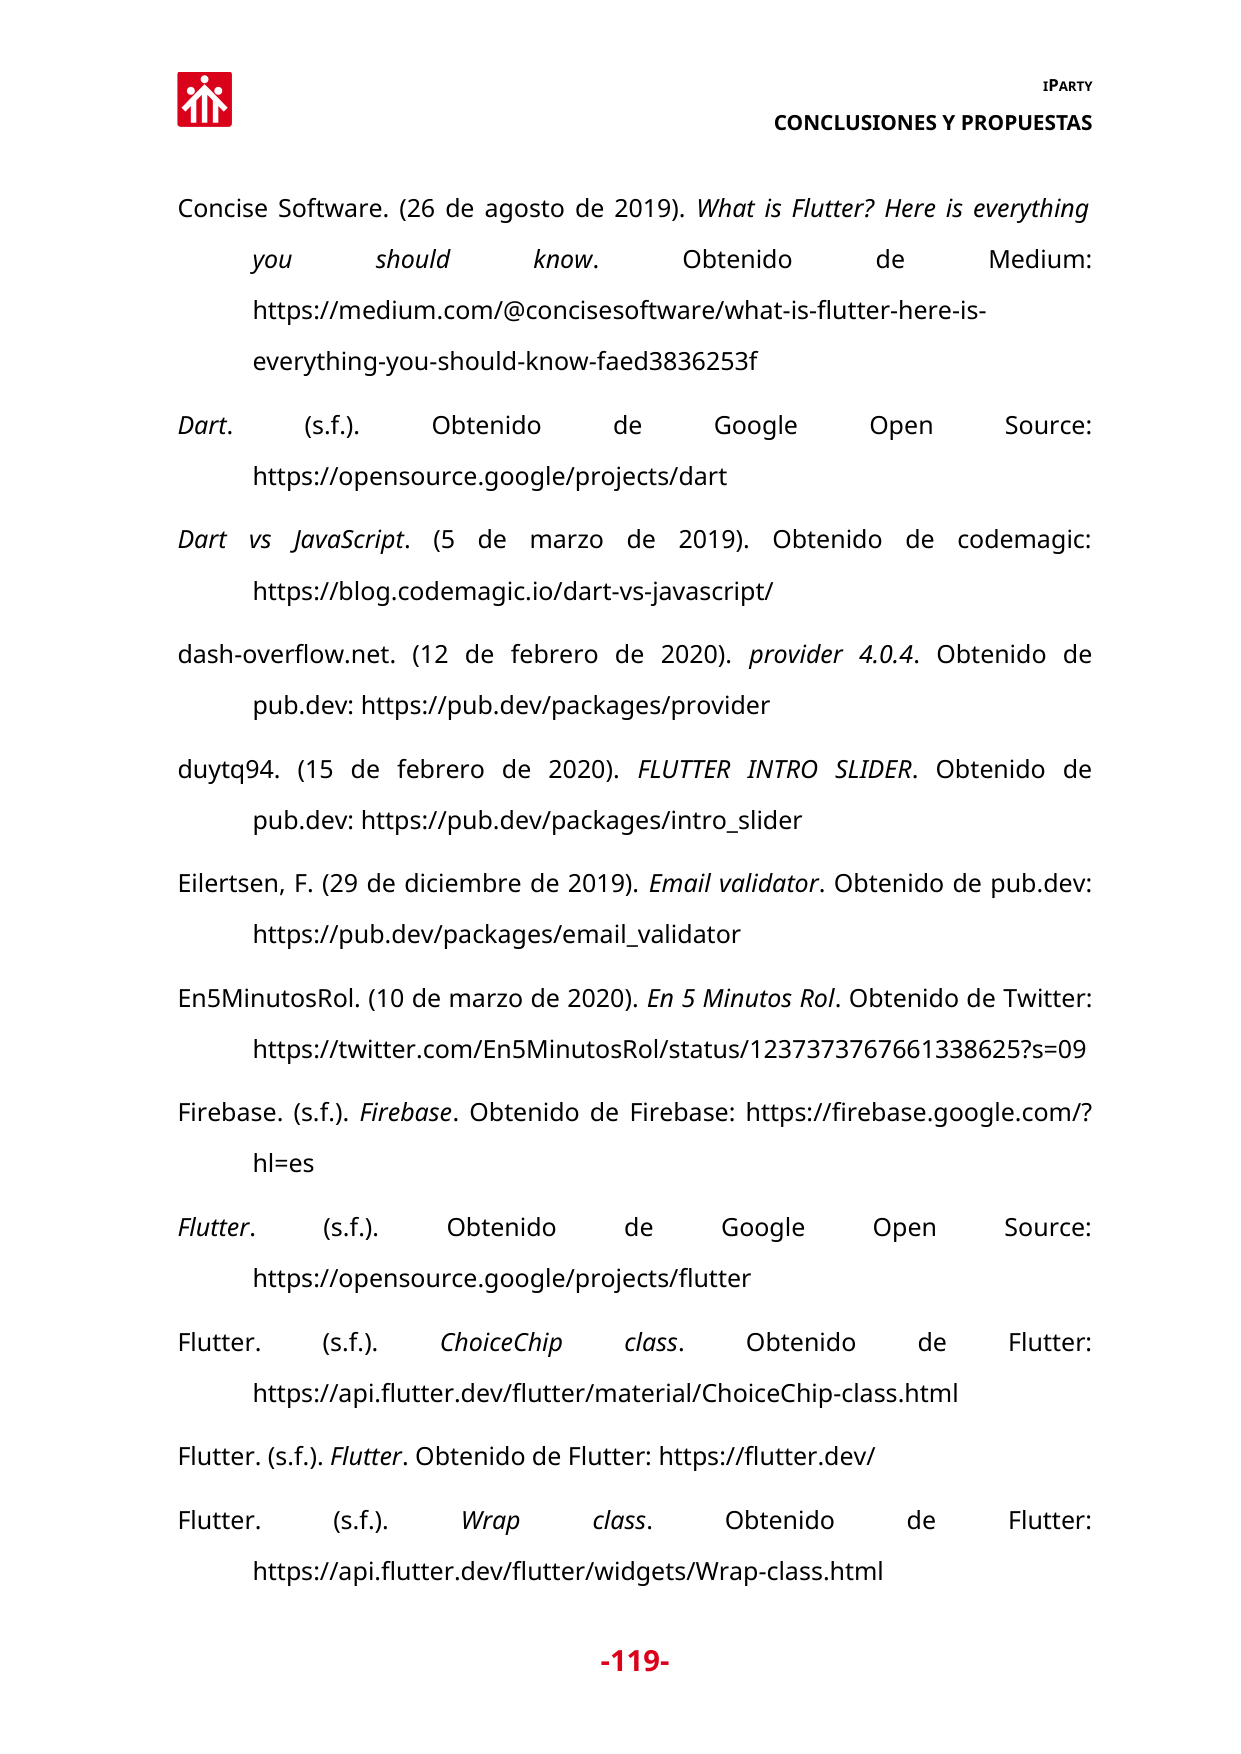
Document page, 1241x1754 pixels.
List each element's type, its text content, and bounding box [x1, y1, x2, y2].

text Dart. (s.f.). Obtenido de Google Open Source: https://opensource.google/projects/dart [177, 408, 1092, 493]
text Firebase. (s.f.). Firebase. Obtenido de Firebase: https://firebase.google.com/?hl=es [177, 1095, 1092, 1180]
text Flutter. (s.f.). Obtenido de Google Open Source: https://opensource.google/projects/flutter [177, 1210, 1092, 1295]
picture [177, 72, 232, 127]
text dash-overflow.net. (12 de febrero de 2020). provider 4.0.4. Obtenido de pub.dev: https://pub.dev/packages/provider [177, 637, 1092, 722]
text Flutter. (s.f.). ChoiceChip class. Obtenido de Flutter: https://api.flutter.dev/flutter/material/ChoiceChip-class.html [177, 1324, 1092, 1409]
text En5MinutosRol. (10 de marzo de 2020). En 5 Minutos Rol. Obtenido de Twitter: https://twitter.com/En5MinutosRol/status/1237373767661338625?s=09 [177, 981, 1092, 1066]
text Flutter. (s.f.). Flutter. Obtenido de Flutter: https://flutter.dev/ [177, 1439, 1092, 1473]
text Concise Software. (26 de agosto de 2019). What is Flutter? Here is everything you should know. Obtenido de Medium: https://medium.com/@concisesoftware/what-is-flutter-here-is-everything-you-should-know-faed3836253f [177, 191, 1092, 378]
text Eilertsen, F. (29 de diciembre de 2019). Email validator. Obtenido de pub.dev: https://pub.dev/packages/email_validator [177, 866, 1092, 951]
text Dart vs JavaScript. (5 de marzo de 2019). Obtenido de codemagic: https://blog.codemagic.io/dart-vs-javascript/ [177, 522, 1092, 607]
text Flutter. (s.f.). Wrap class. Obtenido de Flutter: https://api.flutter.dev/flutter/widgets/Wrap-class.html [177, 1502, 1092, 1587]
text duytq94. (15 de febrero de 2020). FLUTTER INTRO SLIDER. Obtenido de pub.dev: https://pub.dev/packages/intro_slider [177, 751, 1092, 836]
